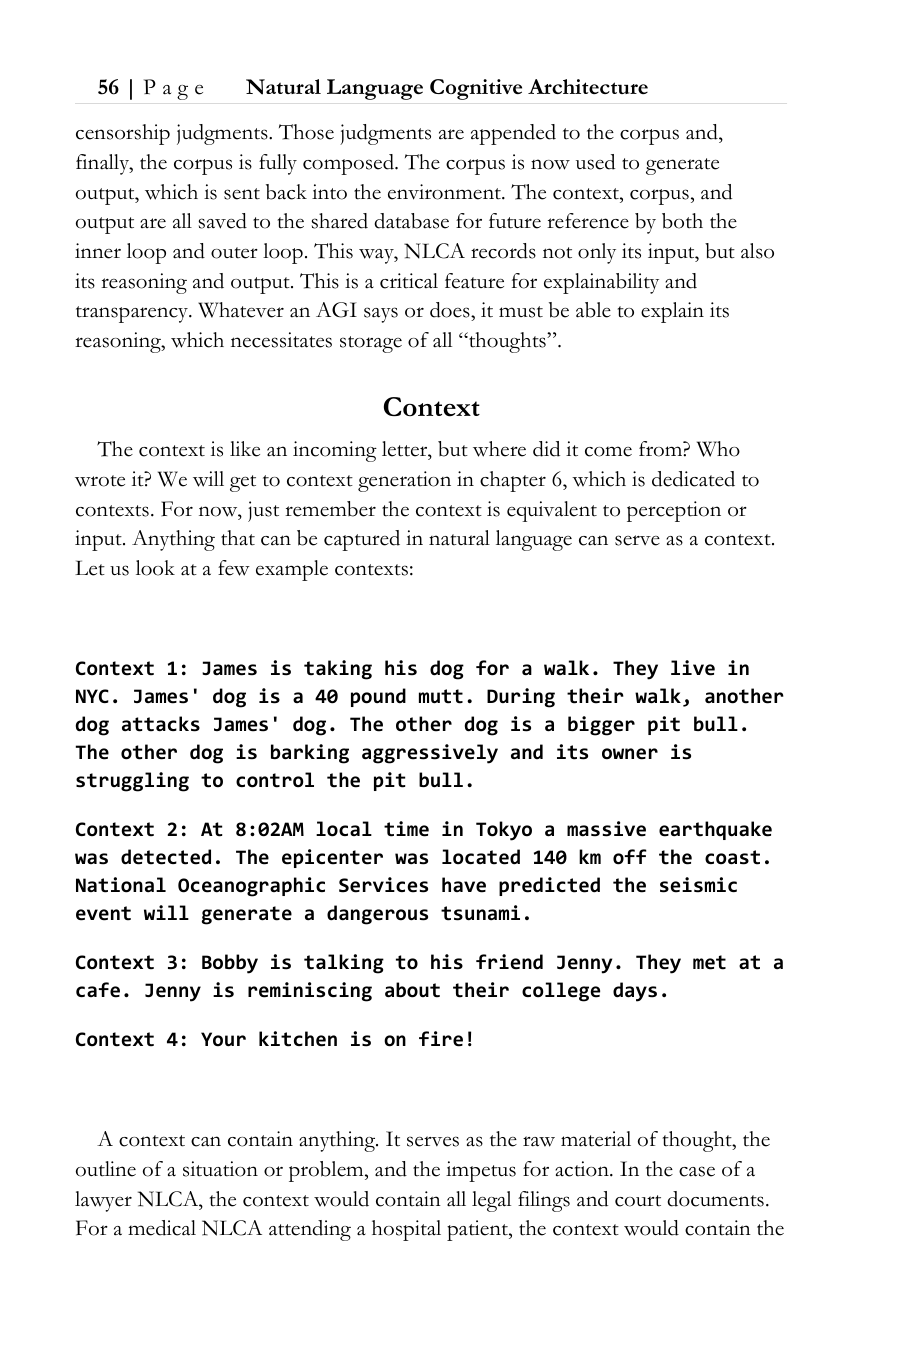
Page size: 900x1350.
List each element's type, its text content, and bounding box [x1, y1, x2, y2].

subtitle Context [75, 391, 787, 424]
text The context is like an incoming letter, but where did it come from? Who wrote it? We will get to context generation in chapter 6, which is dedicated to contexts. For now, just remember the context is equivalent to perception or input. Anything that can be captured in natural language can serve as a context. Let us look at a few example contexts: [75, 437, 787, 581]
text Context 3: Bobby is talking to his friend Jenny. They met at a cafe. Jenny is reminiscing about their college days. [75, 951, 787, 1003]
text Context 2: At 8:02AM local time in Tokyo a massive earthquake was detected. The epicenter was located 140 km off the coast. National Oceanographic Services have predicted the seismic event will generate a dangerous tsunami. [75, 818, 787, 926]
text Context 1: James is taking his dog for a walk. They live in NYC. James' dog is a 40 pound mutt. During their walk, another dog attacks James' dog. The other dog is a bigger pit bull. The other dog is barking aggressively and its owner is struggling to control the pit bull. [75, 657, 787, 793]
text Context 4: Your kitchen is on fire! [75, 1027, 787, 1052]
